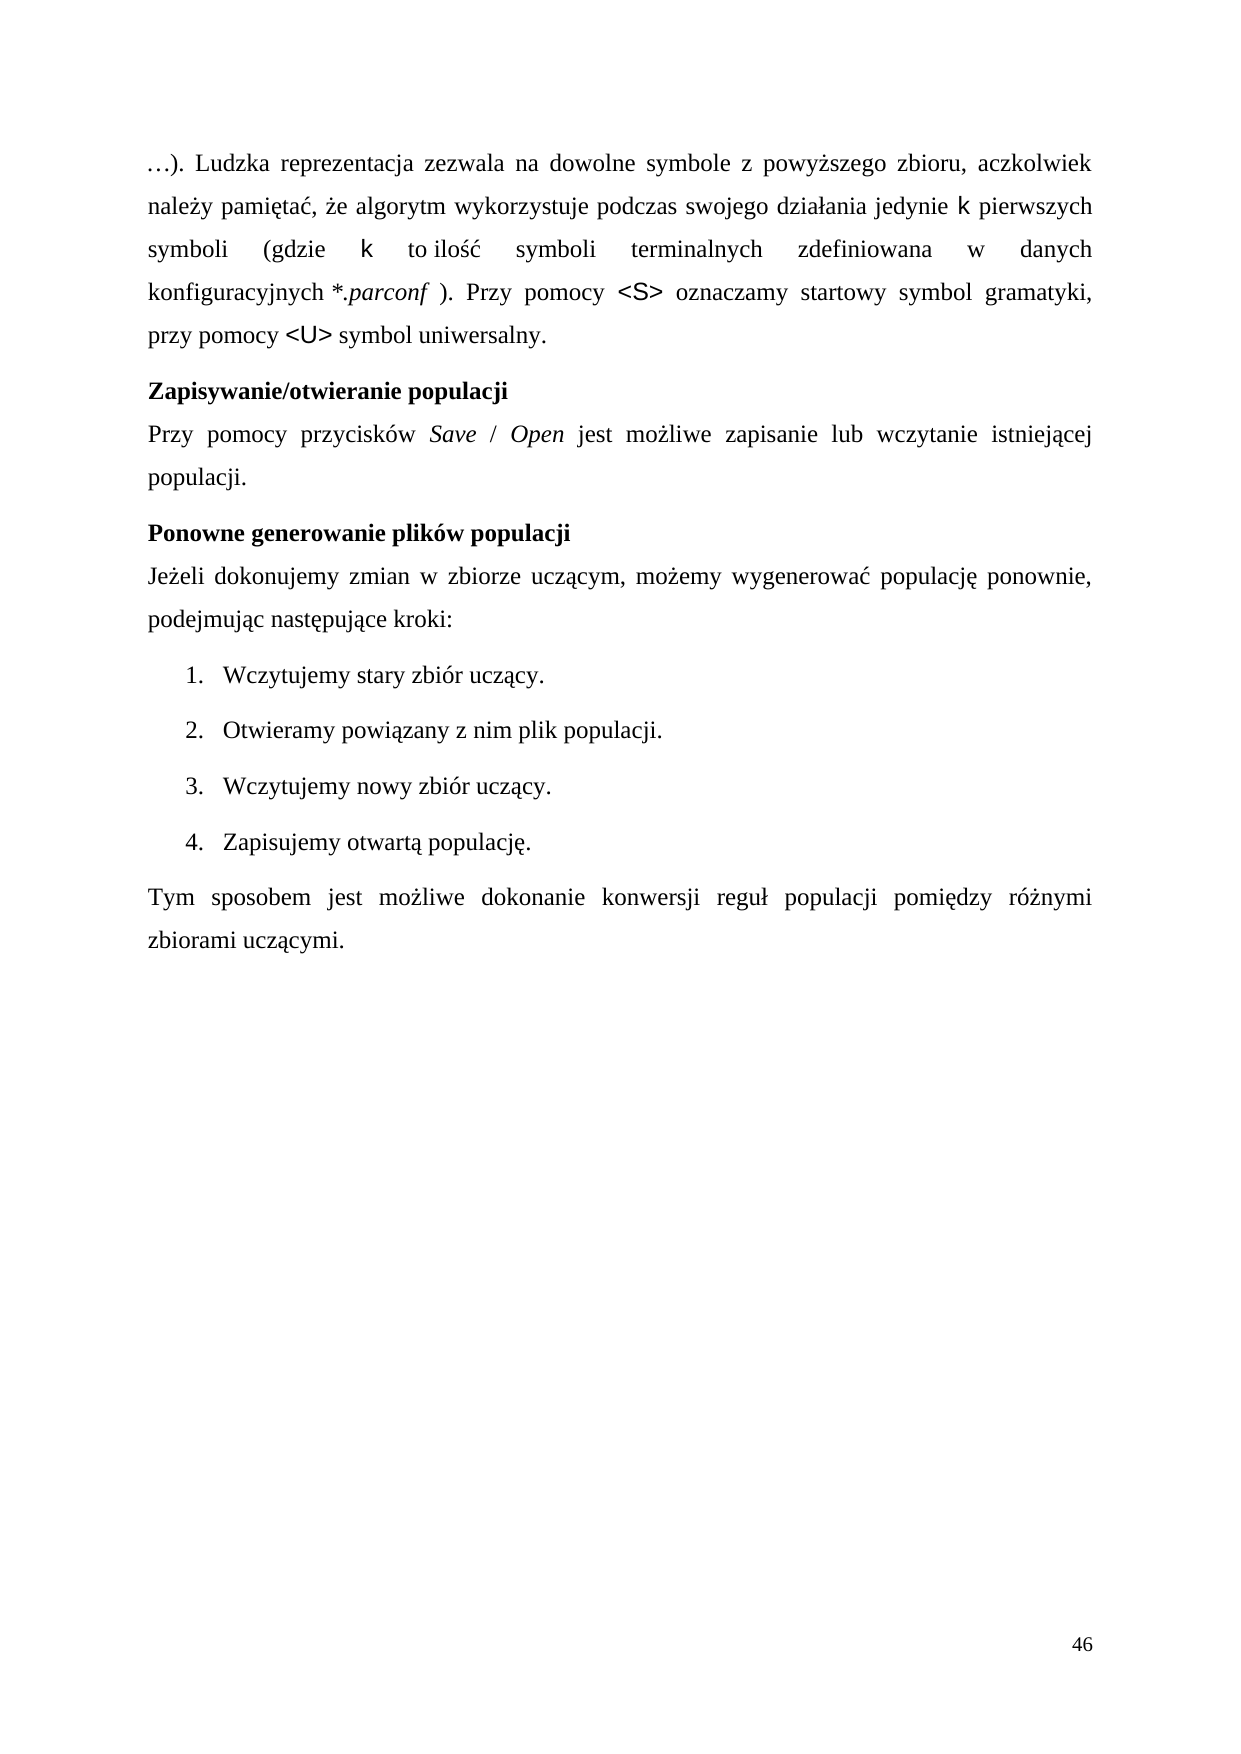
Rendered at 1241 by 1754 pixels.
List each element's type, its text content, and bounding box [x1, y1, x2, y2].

text Przy pomocy przycisków Save / Open jest możliwe zapisanie lub wczytanie istniejącej populacji. [148, 419, 1093, 491]
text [148, 148, 1093, 349]
text Tym sposobem jest możliwe dokonanie konwersji reguł populacji pomiędzy różnymi zbiorami uczącymi. [148, 882, 1093, 954]
list Zapisujemy otwartą populację. [185, 827, 1093, 856]
text Jeżeli dokonujemy zmian w zbiorze uczącym, możemy wygenerować populację ponownie, podejmując następujące kroki: [148, 561, 1093, 633]
list Wczytujemy nowy zbiór uczący. [185, 771, 1093, 800]
list Wczytujemy stary zbiór uczący. [185, 660, 1093, 689]
text Zapisywanie/otwieranie populacji [148, 376, 1093, 405]
list Otwieramy powiązany z nim plik populacji. [185, 716, 1093, 744]
text Ponowne generowanie plików populacji [148, 518, 1093, 547]
